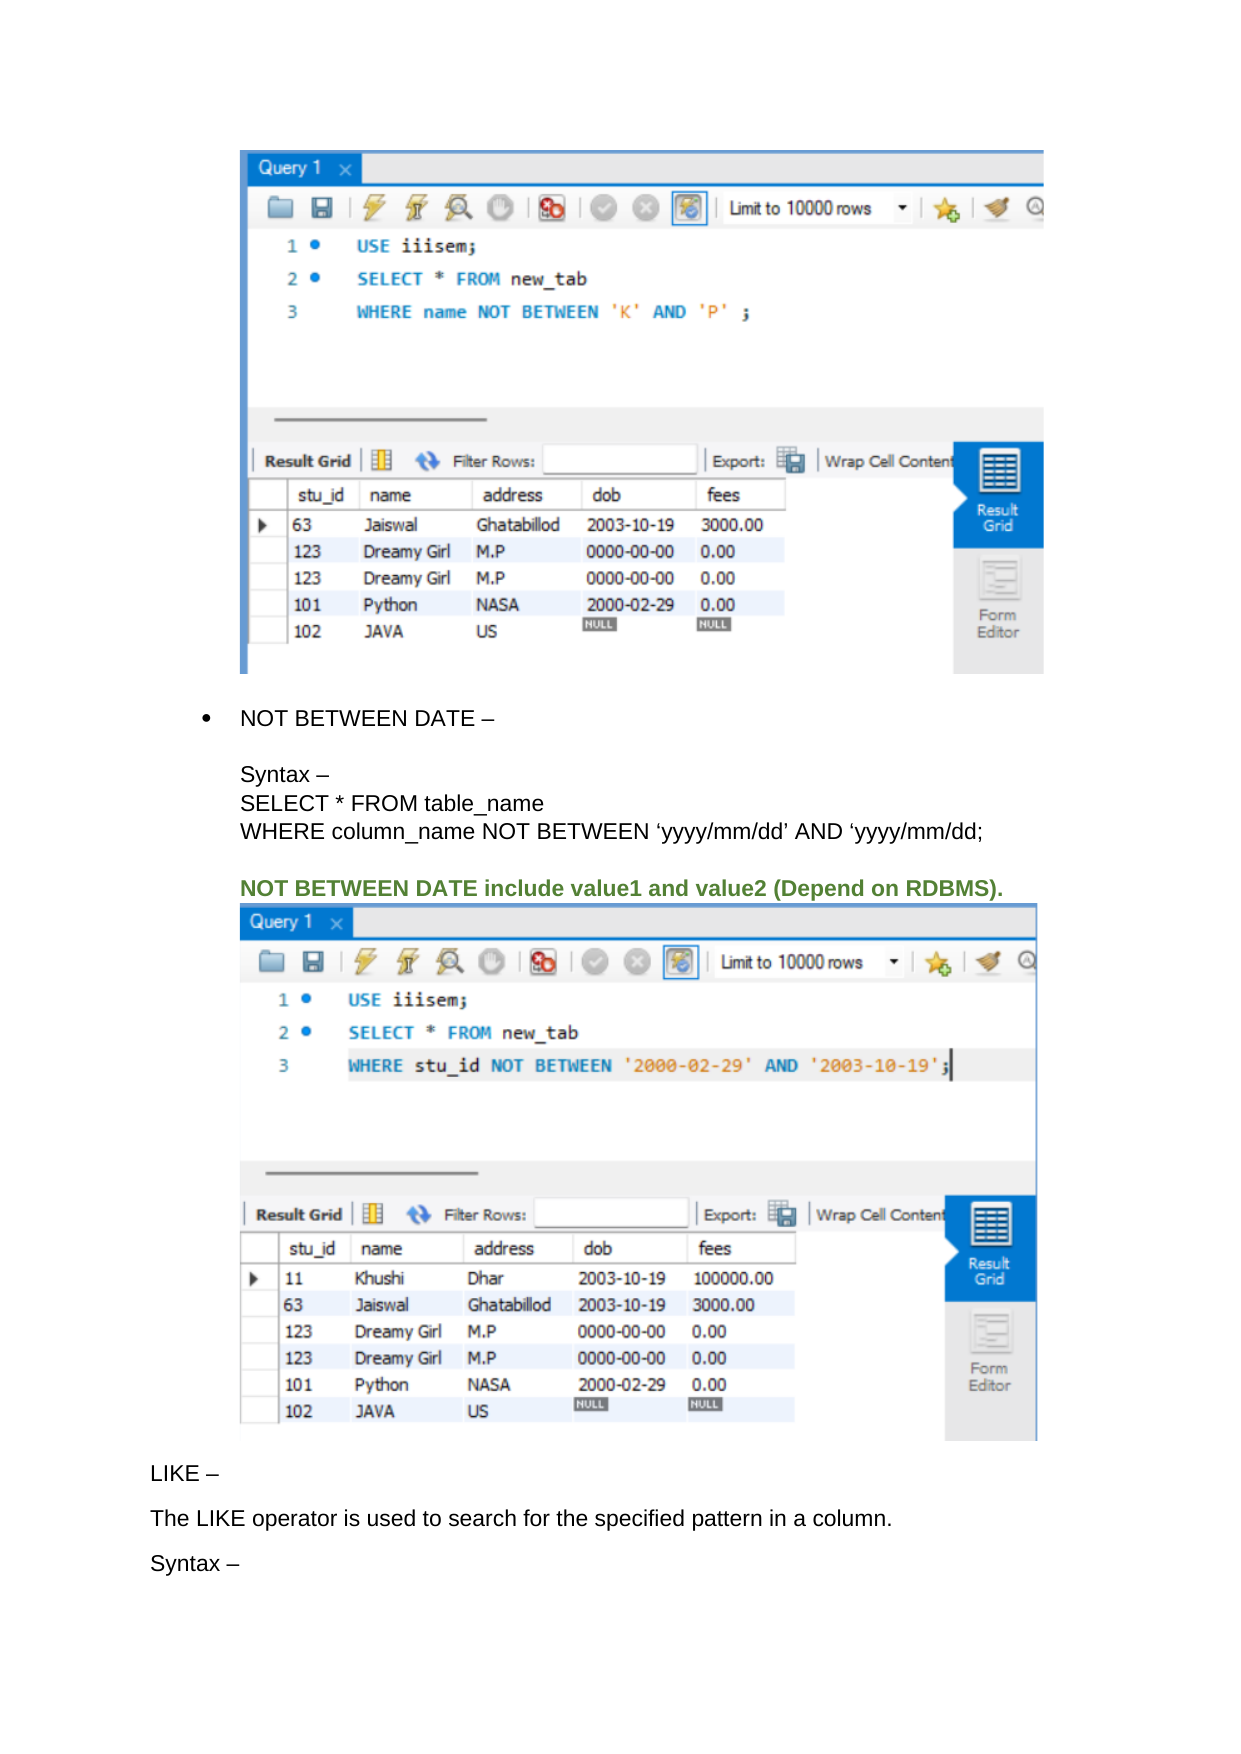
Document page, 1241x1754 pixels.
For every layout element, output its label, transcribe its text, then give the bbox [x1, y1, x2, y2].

list Syntax – [240, 761, 1090, 788]
picture [239, 903, 1038, 1441]
list WHERE column_name NOT BETWEEN ‘yyyy/mm/dd’ AND ‘yyyy/mm/dd; [240, 818, 1090, 844]
list NOT BETWEEN DATE – [202, 704, 1090, 731]
text LIKE – [150, 1460, 1090, 1486]
list NOT BETWEEN DATE include value1 and value2 (Depend on RDBMS). [240, 875, 1090, 901]
list SELECT * FROM table_name [240, 790, 1090, 816]
picture [239, 150, 1044, 674]
text Syntax – [150, 1550, 1090, 1576]
text The LIKE operator is used to search for the specified pattern in a column. [150, 1505, 1090, 1531]
